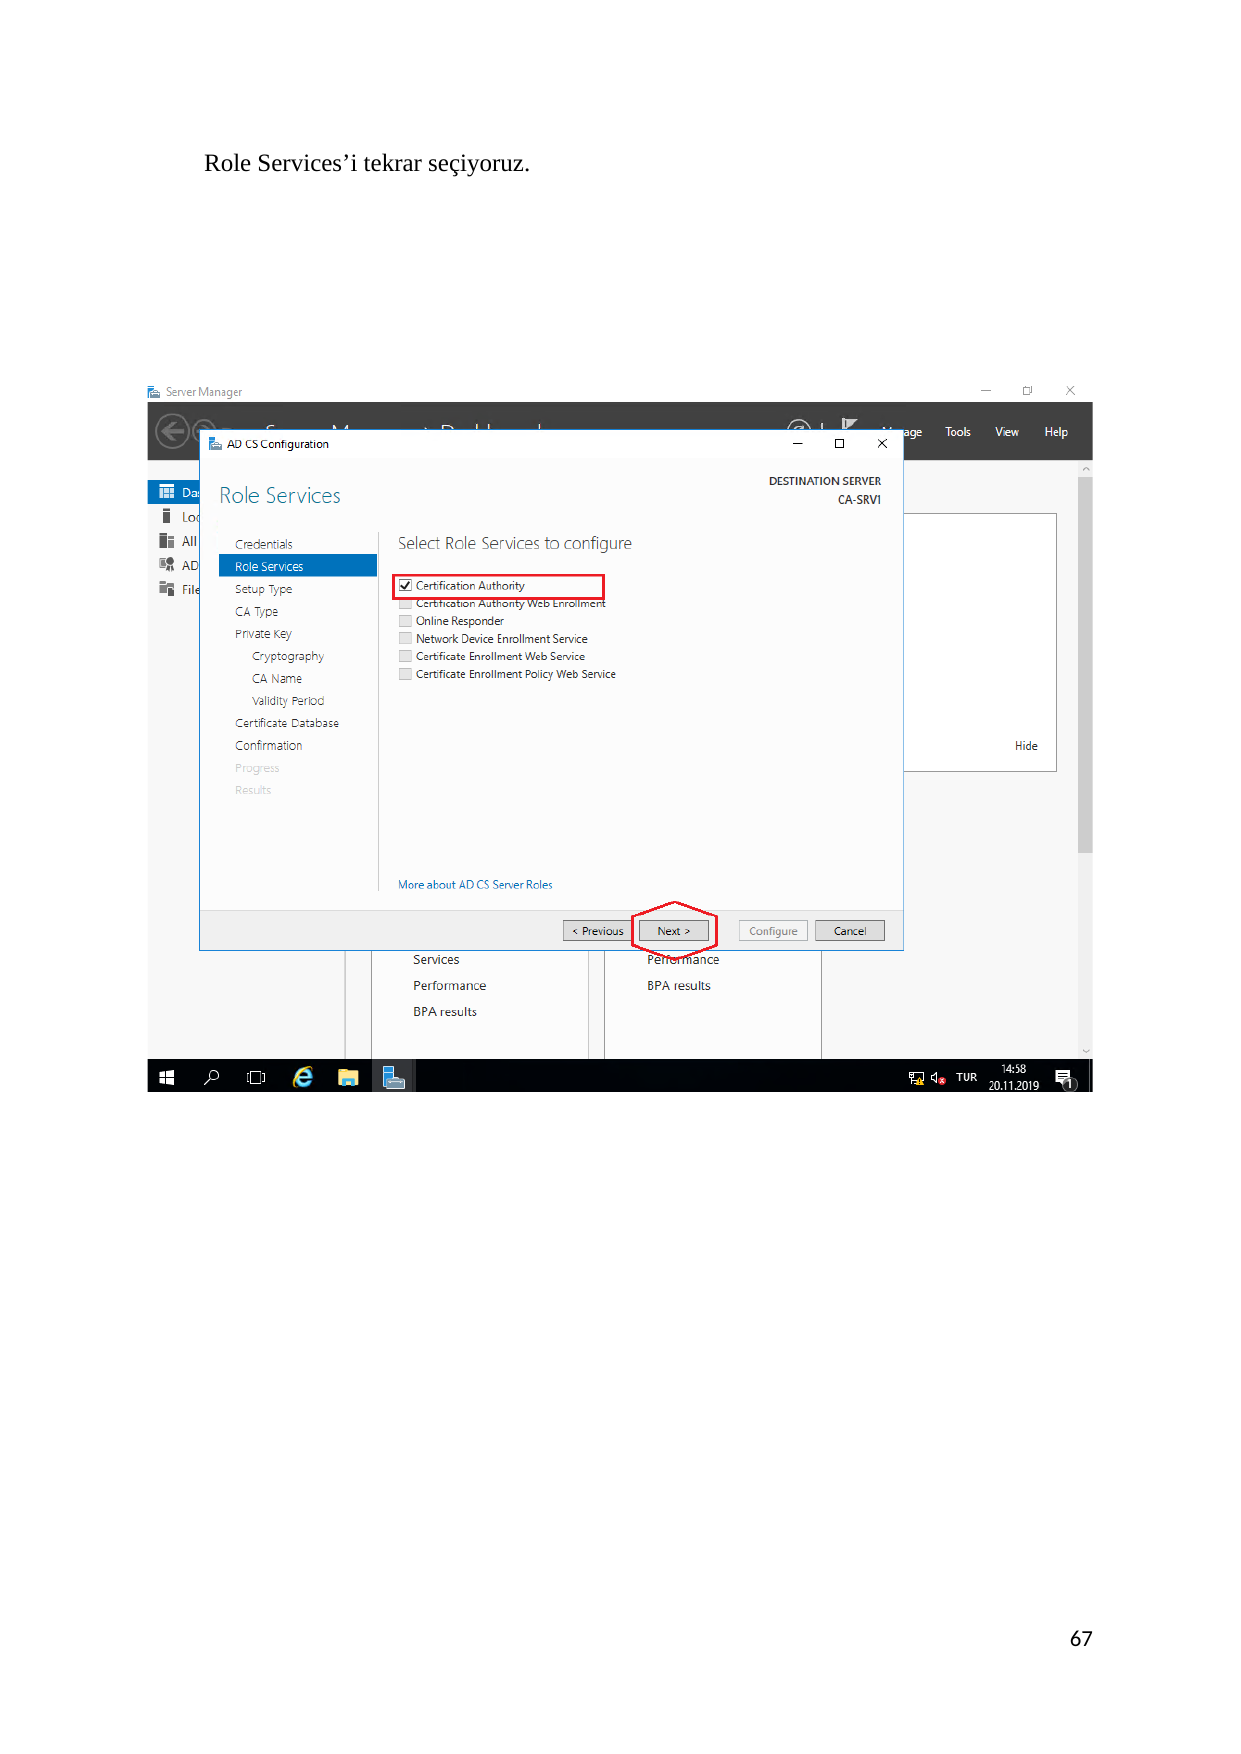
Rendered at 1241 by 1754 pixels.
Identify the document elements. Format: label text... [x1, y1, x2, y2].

text Role Services’i tekrar seçiyoruz. [148, 148, 1093, 176]
picture [147, 386, 1093, 1092]
